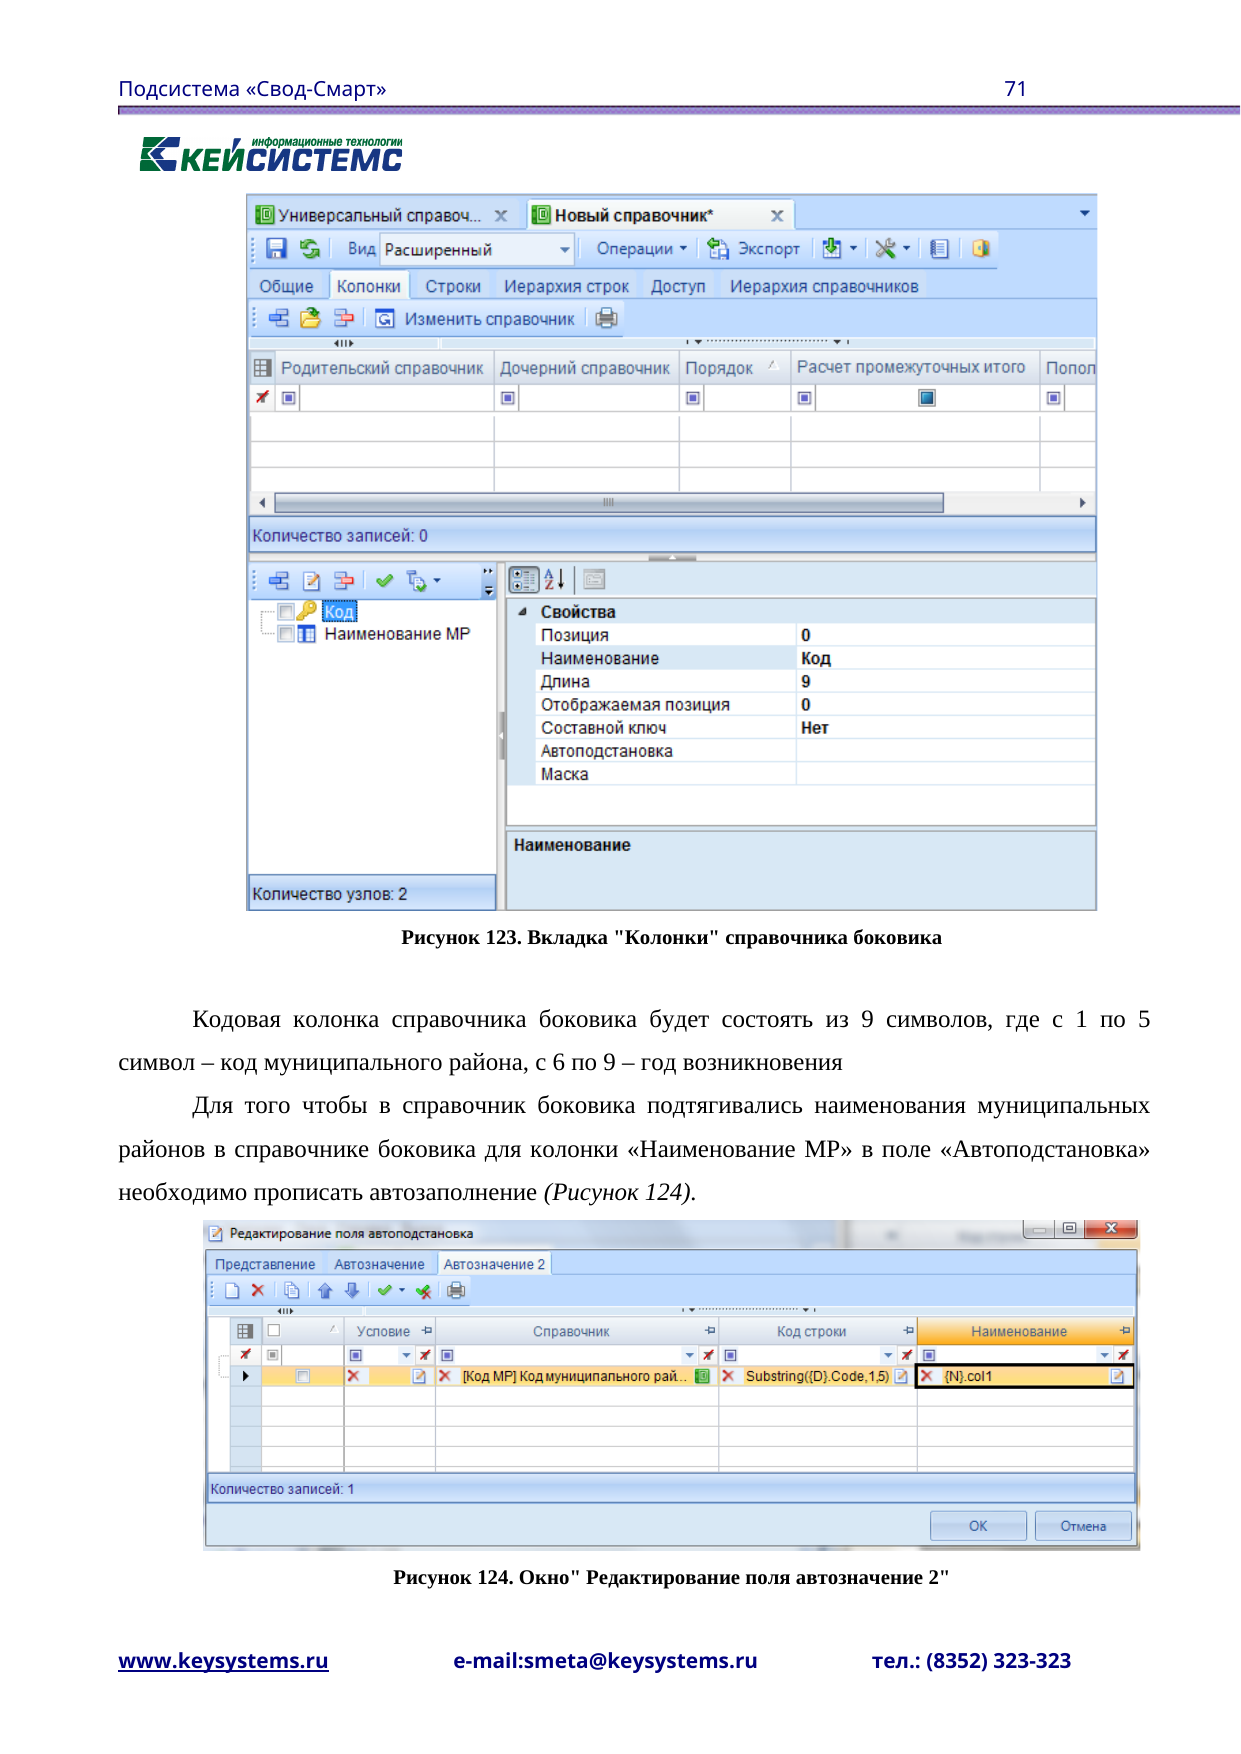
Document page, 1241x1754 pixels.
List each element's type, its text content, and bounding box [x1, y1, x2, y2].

text Кодовая колонка справочника боковика будет состоять из 9 символов, где с 1 по 5 символ – код муниципального района, с 6 по 9 – год возникновения [118, 1004, 1152, 1076]
text Рисунок 123. Вкладка "Колонки" справочника боковика [118, 925, 1152, 949]
picture [118, 102, 1241, 121]
picture [246, 193, 1098, 911]
picture [203, 1220, 1141, 1551]
text Рисунок 124. Окно" Редактирование поля автозначение 2" [118, 1565, 1152, 1589]
picture [139, 137, 403, 171]
text Для того чтобы в справочник боковика подтягивались наименования муниципальных районов в справочнике боковика для колонки «Наименование МР» в поле «Автоподстановка» необходимо прописать автозаполнение (Рисунок 124). [118, 1091, 1152, 1206]
